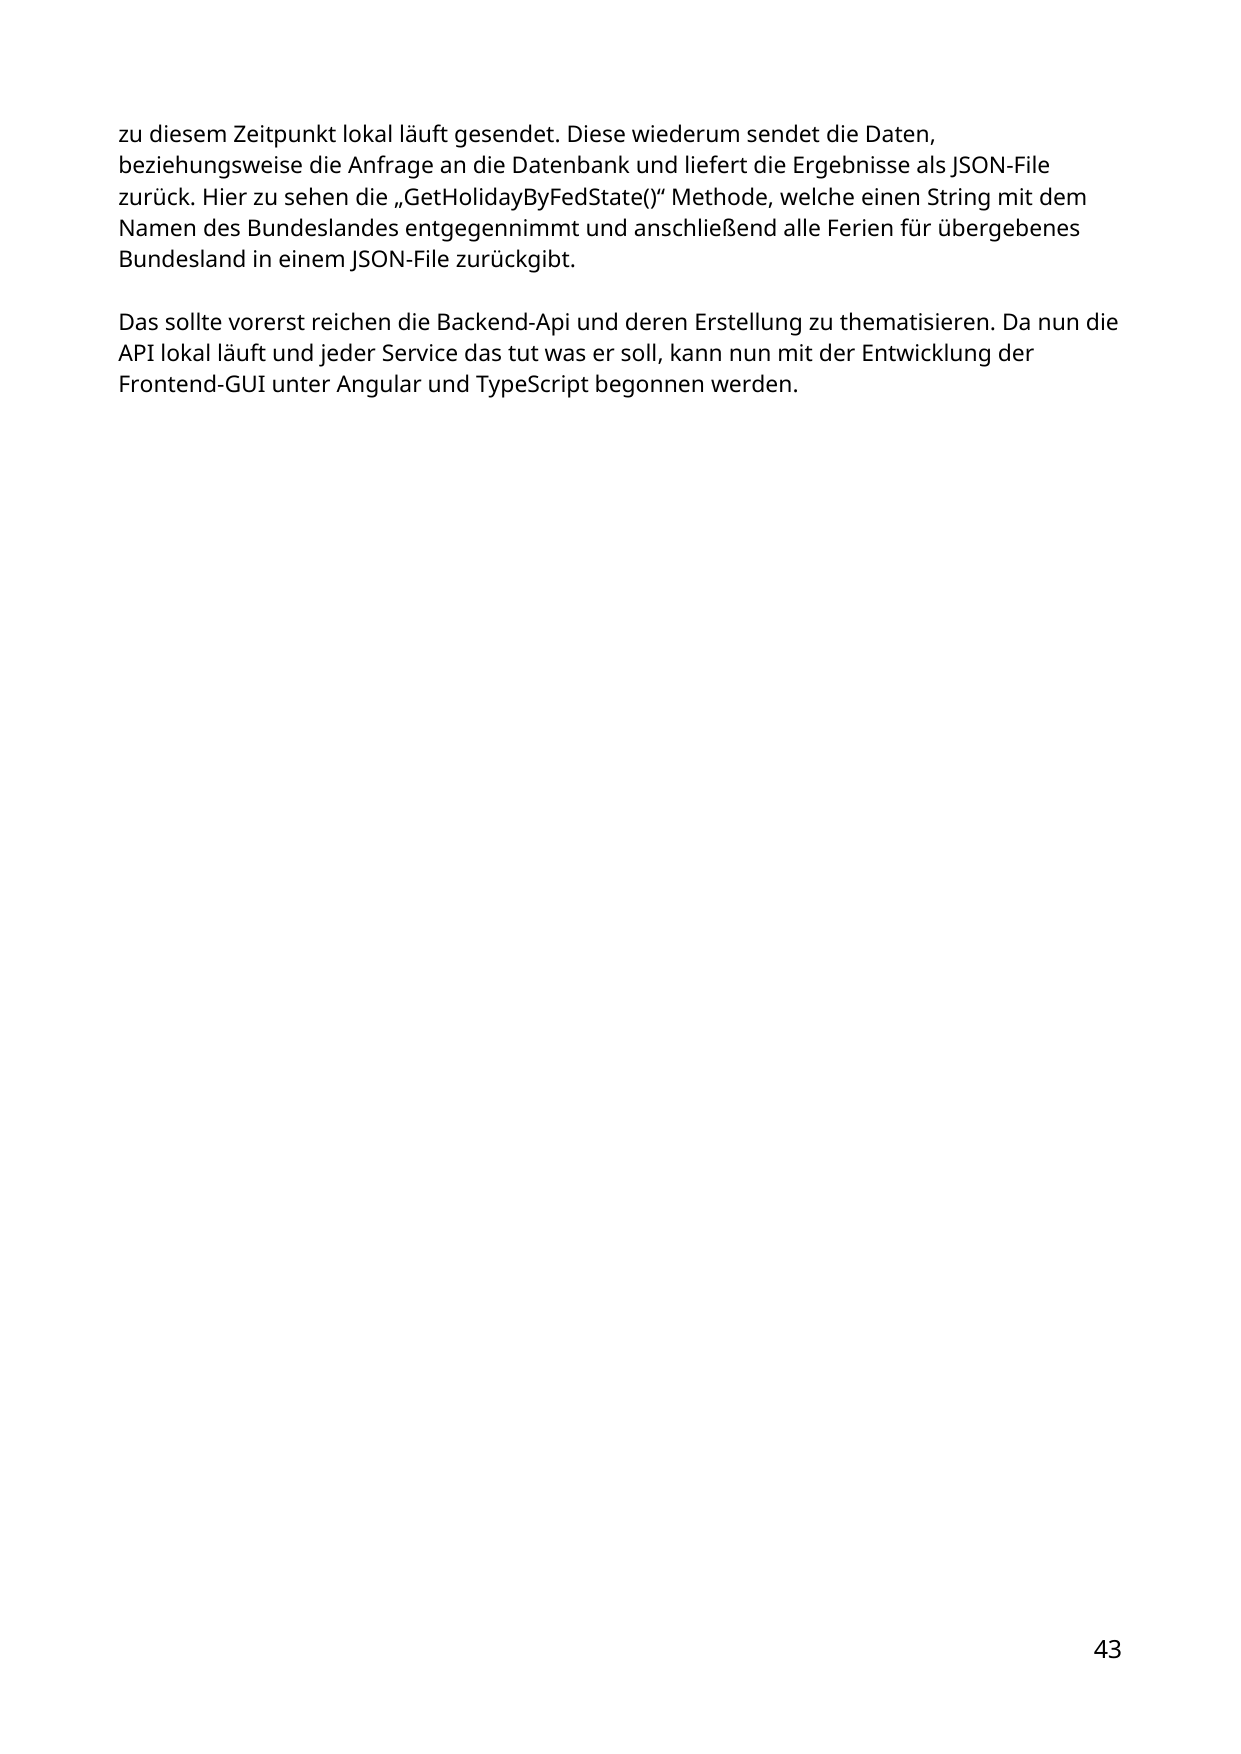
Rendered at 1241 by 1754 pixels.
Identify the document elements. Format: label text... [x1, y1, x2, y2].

text Das sollte vorerst reichen die Backend-Api und deren Erstellung zu thematisieren. Da nun die API lokal läuft und jeder Service das tut was er soll, kann nun mit der Entwicklung der Frontend-GUI unter Angular und TypeScript begonnen werden. [118, 306, 1122, 399]
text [118, 118, 1122, 274]
